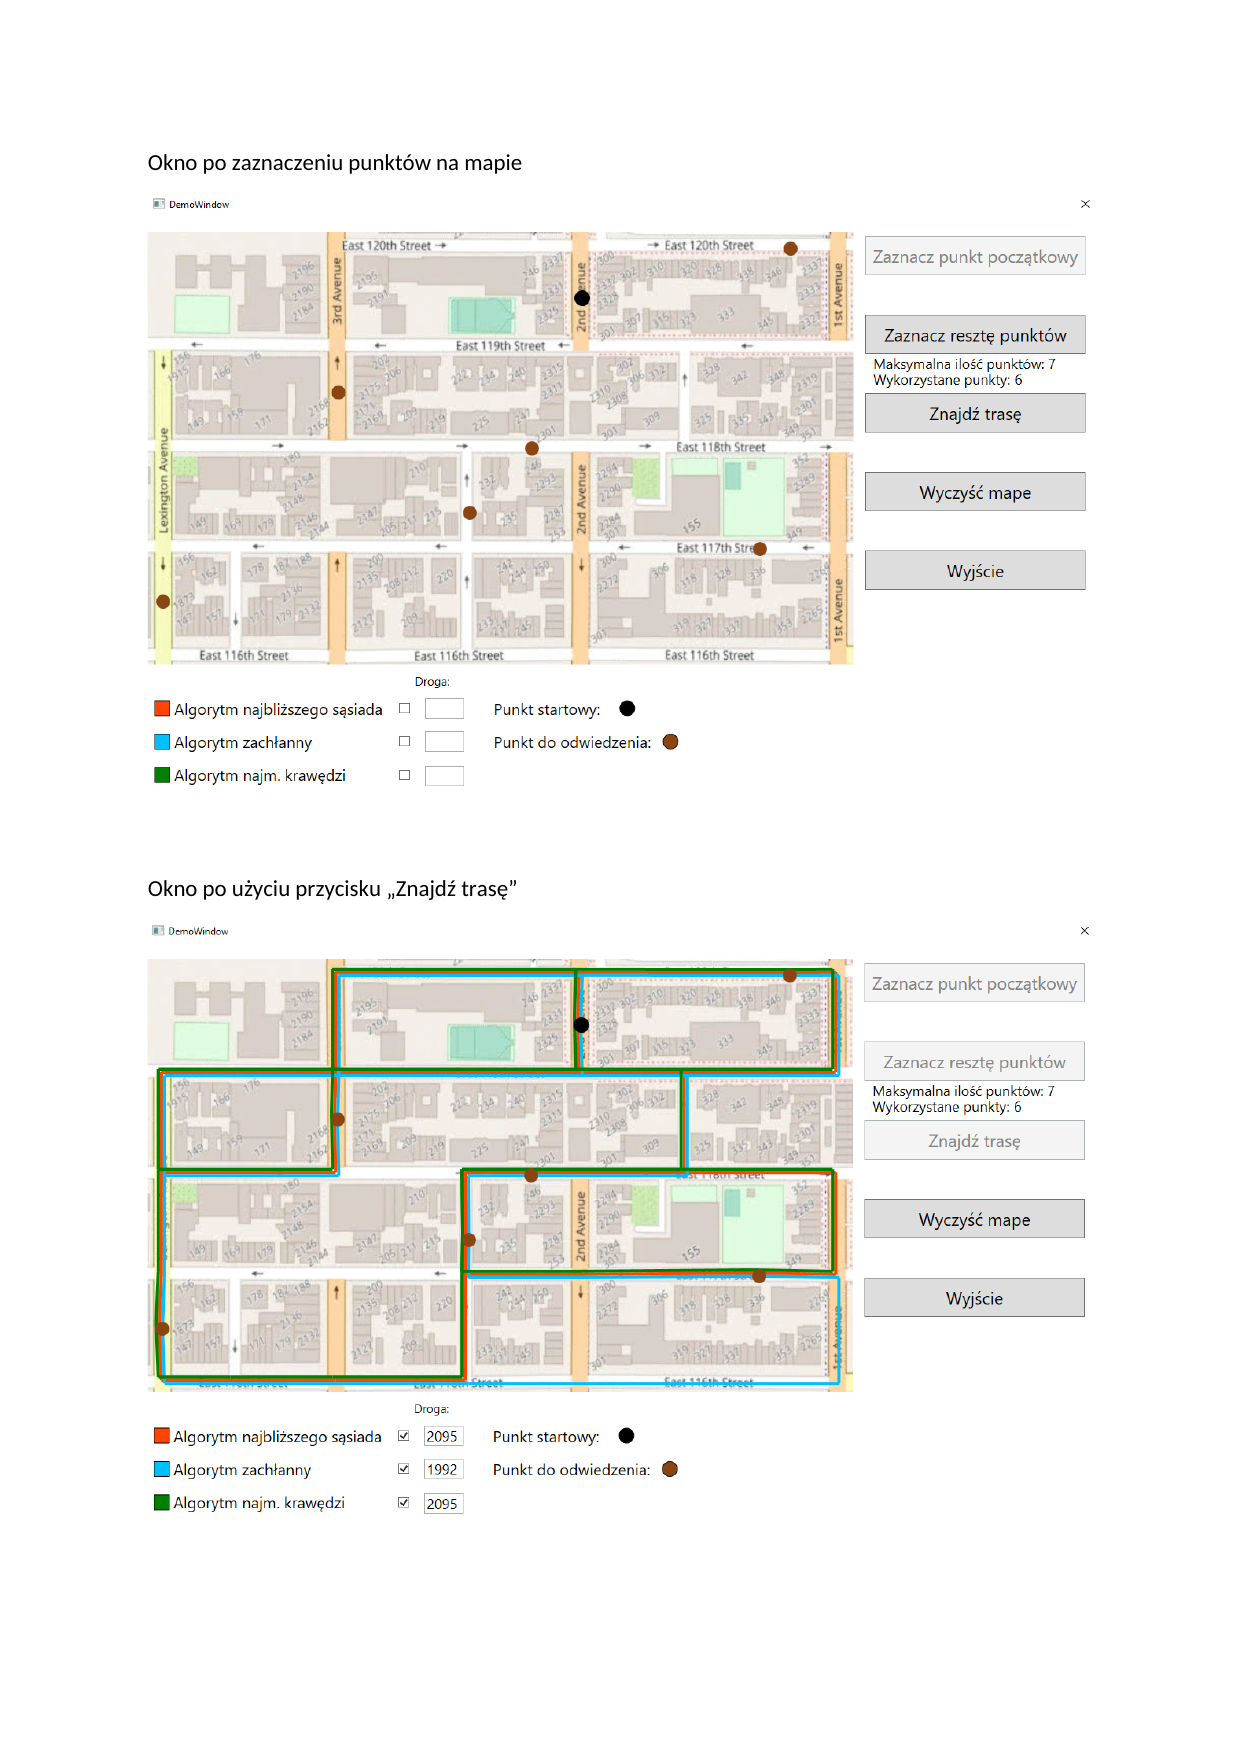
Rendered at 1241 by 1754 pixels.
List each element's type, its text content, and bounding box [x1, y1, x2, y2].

text Okno po zaznaczeniu punktów na mapie [148, 148, 1093, 176]
picture [147, 194, 1093, 808]
text Okno po użyciu przycisku „Znajdź trasę” [148, 874, 1093, 902]
picture [147, 920, 1093, 1541]
